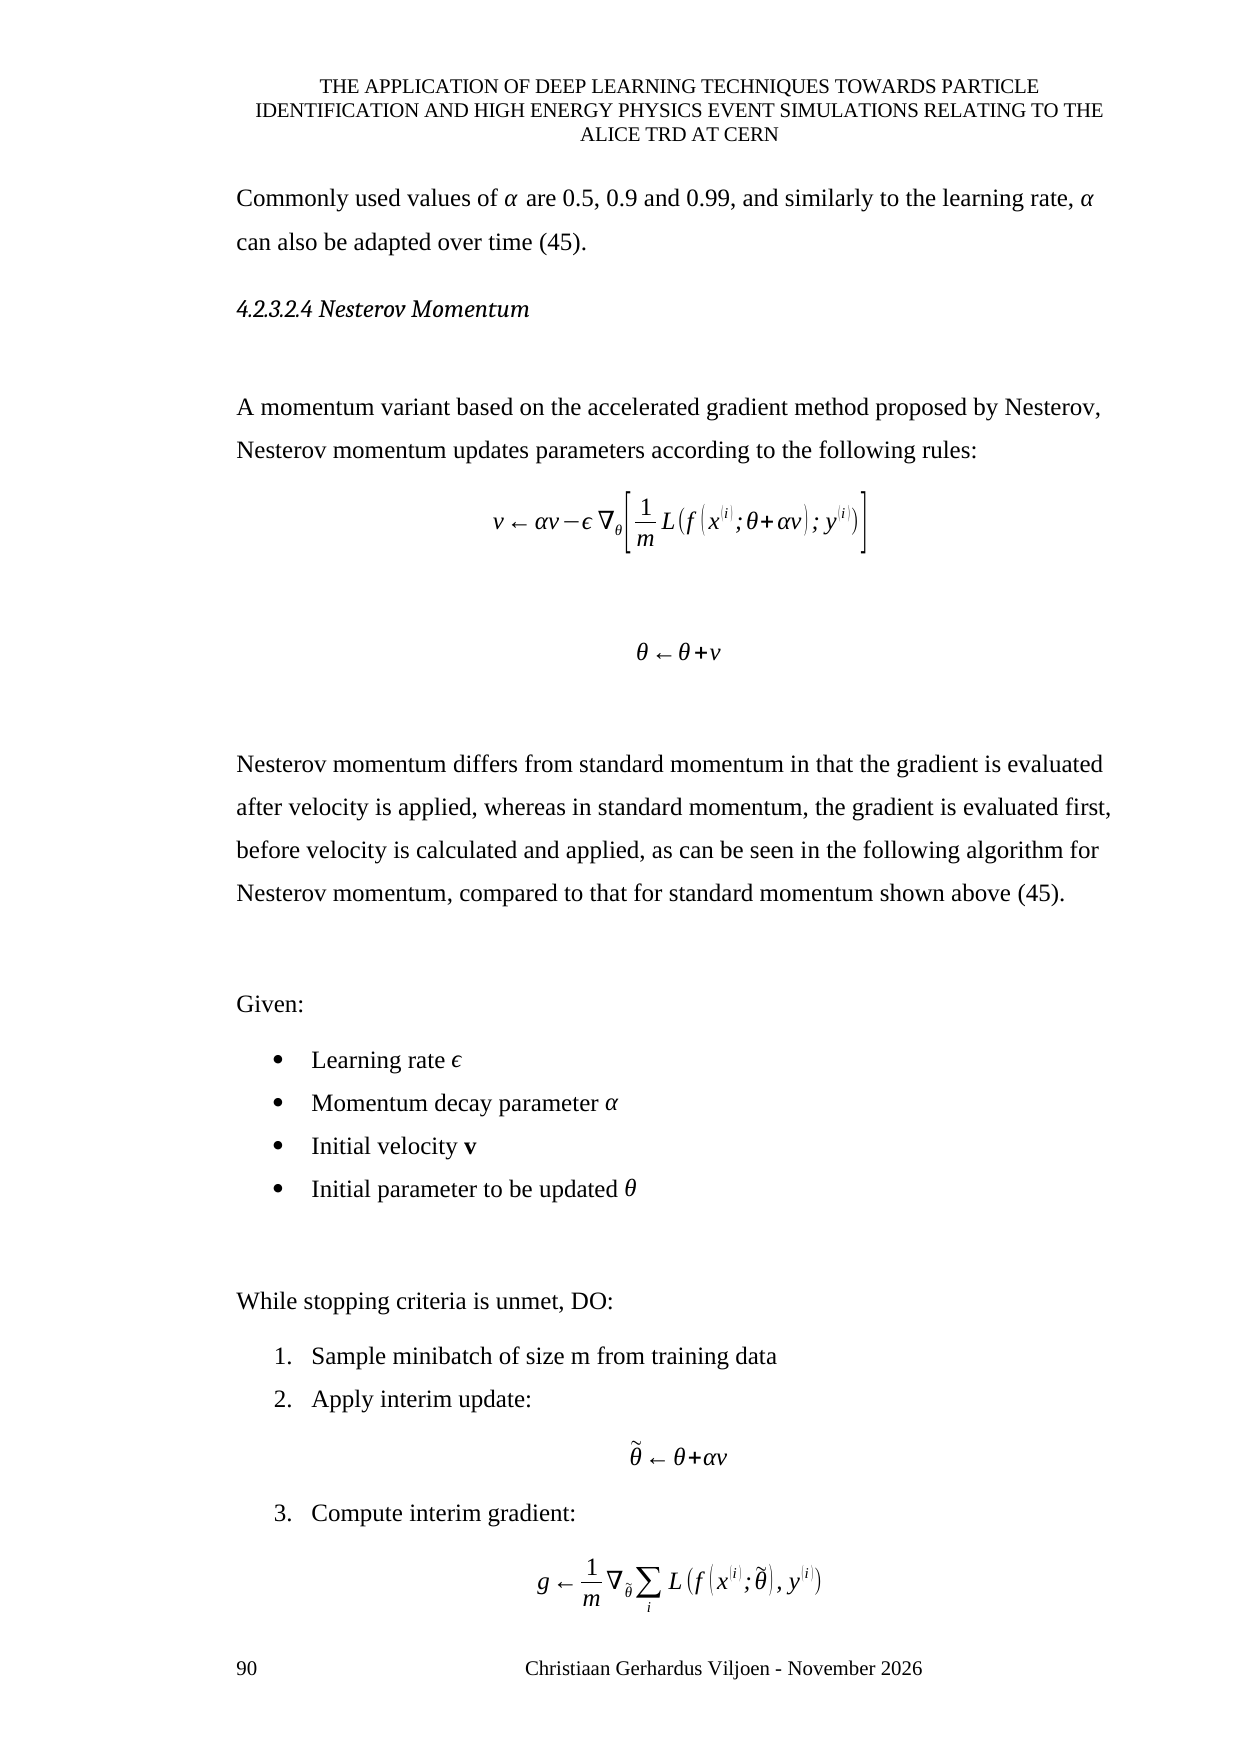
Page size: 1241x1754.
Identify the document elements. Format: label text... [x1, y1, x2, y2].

text Given: [236, 989, 1122, 1018]
list Apply interim update: [274, 1384, 1122, 1413]
list Initial velocity v [274, 1131, 1122, 1160]
list Initial parameter to be updated [274, 1174, 1122, 1203]
text While stopping criteria is unmet, DO: [236, 1286, 1122, 1314]
list Sample minibatch of size m from training data [274, 1341, 1122, 1370]
list Learning rate [274, 1045, 1122, 1074]
text Nesterov momentum differs from standard momentum in that the gradient is evaluated after velocity is applied, whereas in standard momentum, the gradient is evaluated first, before velocity is calculated and applied, as can be seen in the following algorithm for Nesterov momentum, compared to that for standard momentum shown above . [236, 749, 1122, 907]
list Compute interim gradient: [274, 1498, 1122, 1527]
text A momentum variant based on the accelerated gradient method proposed by Nesterov, Nesterov momentum updates parameters according to the following rules: [236, 392, 1122, 463]
text Commonly used values of are 0.5, 0.9 and 0.99, and similarly to the learning rate, can also be adapted over time . [236, 183, 1122, 255]
subtitle Nesterov Momentum [236, 295, 1122, 323]
list Momentum decay parameter [274, 1088, 1122, 1117]
